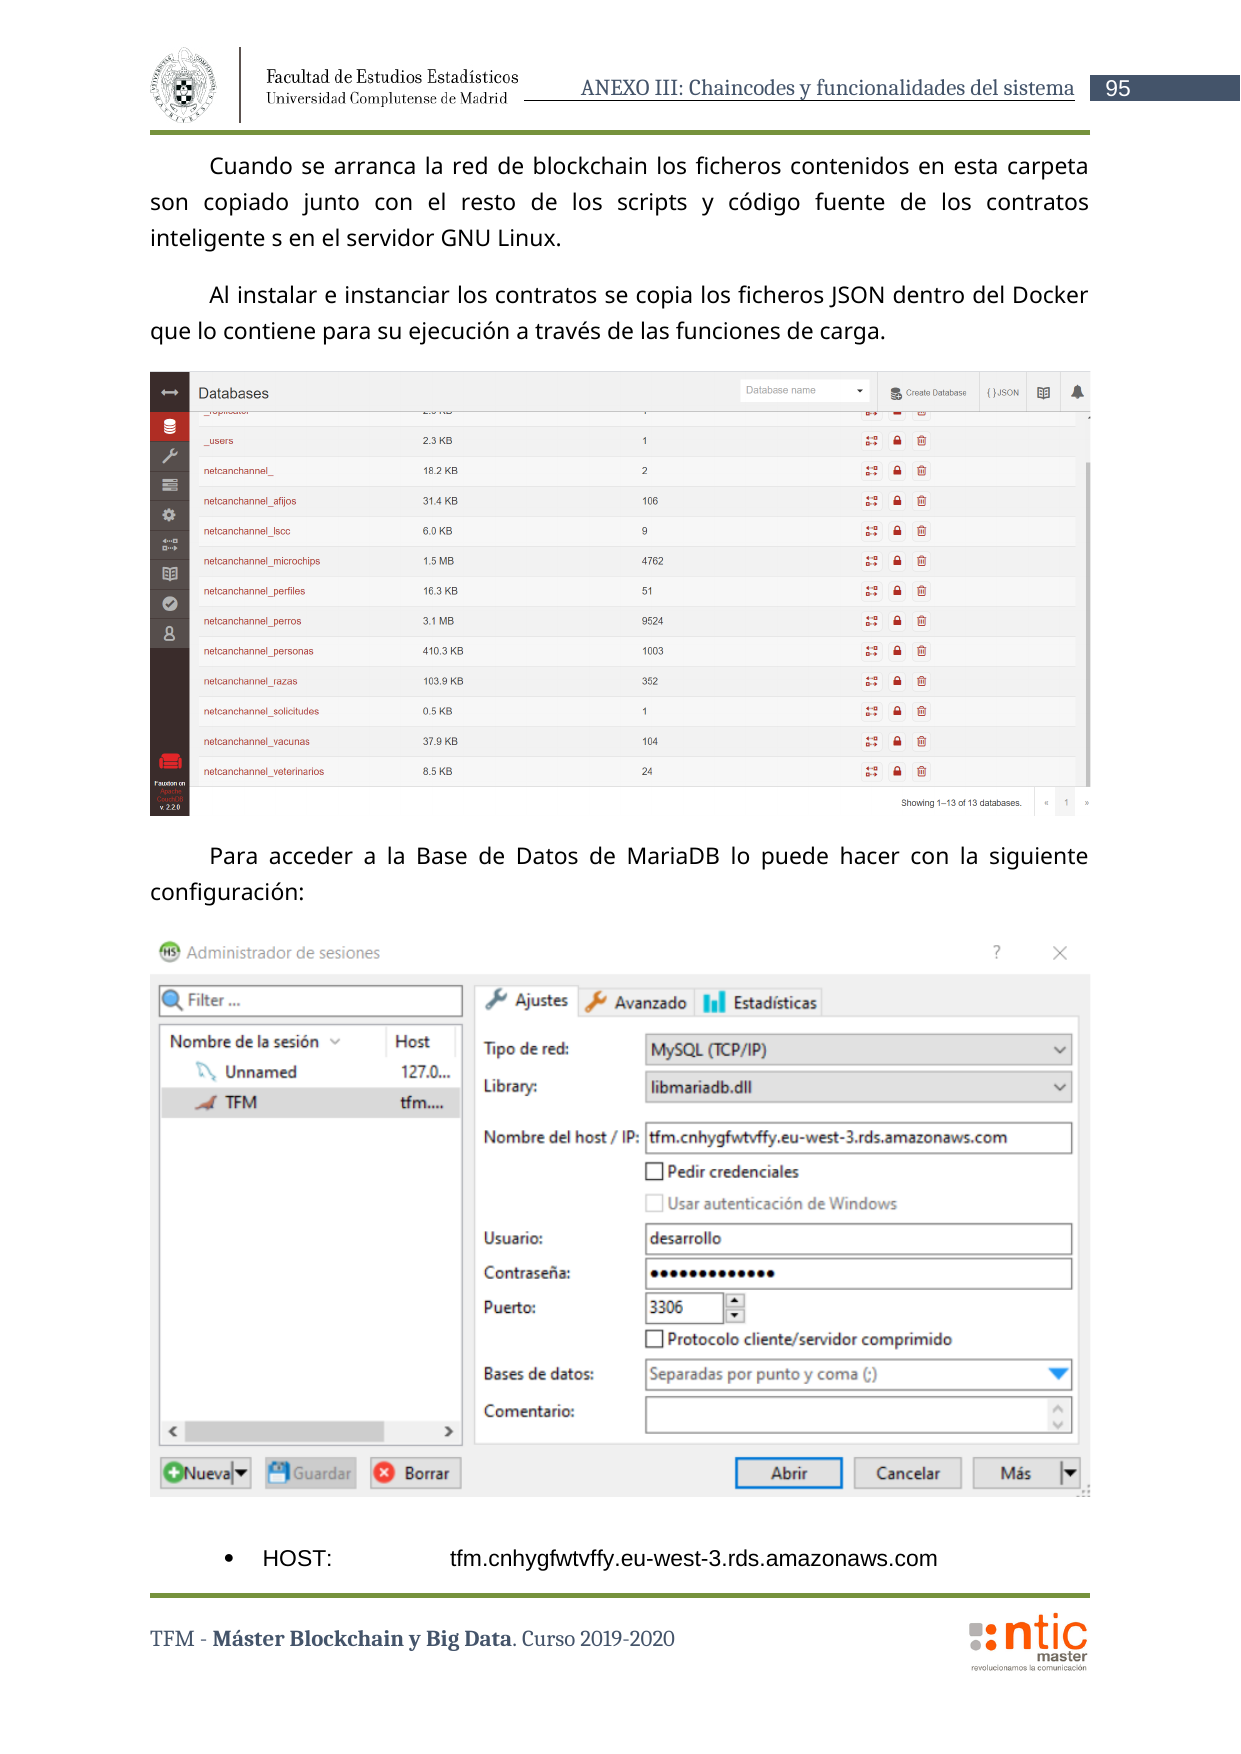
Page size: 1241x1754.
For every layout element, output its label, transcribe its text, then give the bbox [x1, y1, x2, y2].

picture [150, 371, 1091, 816]
list HOST: tfm.cnhygfwtvffy.eu-west-3.rds.amazonaws.com [225, 1545, 1090, 1571]
picture [150, 47, 524, 123]
text Cuando se arranca la red de blockchain los ficheros contenidos en esta carpeta son copiado junto con el resto de los scripts y código fuente de los contratos inteligente s en el servidor GNU Linux. [150, 150, 1090, 253]
picture [966, 1580, 1091, 1705]
text Para acceder a la Base de Datos de MariaDB lo puede hacer con la siguiente configuración: [150, 840, 1090, 907]
text Al instalar e instanciar los contratos se copia los ficheros JSON dentro del Docker que lo contiene para su ejecución a través de las funciones de carga. [150, 279, 1090, 346]
picture [150, 932, 1091, 1497]
